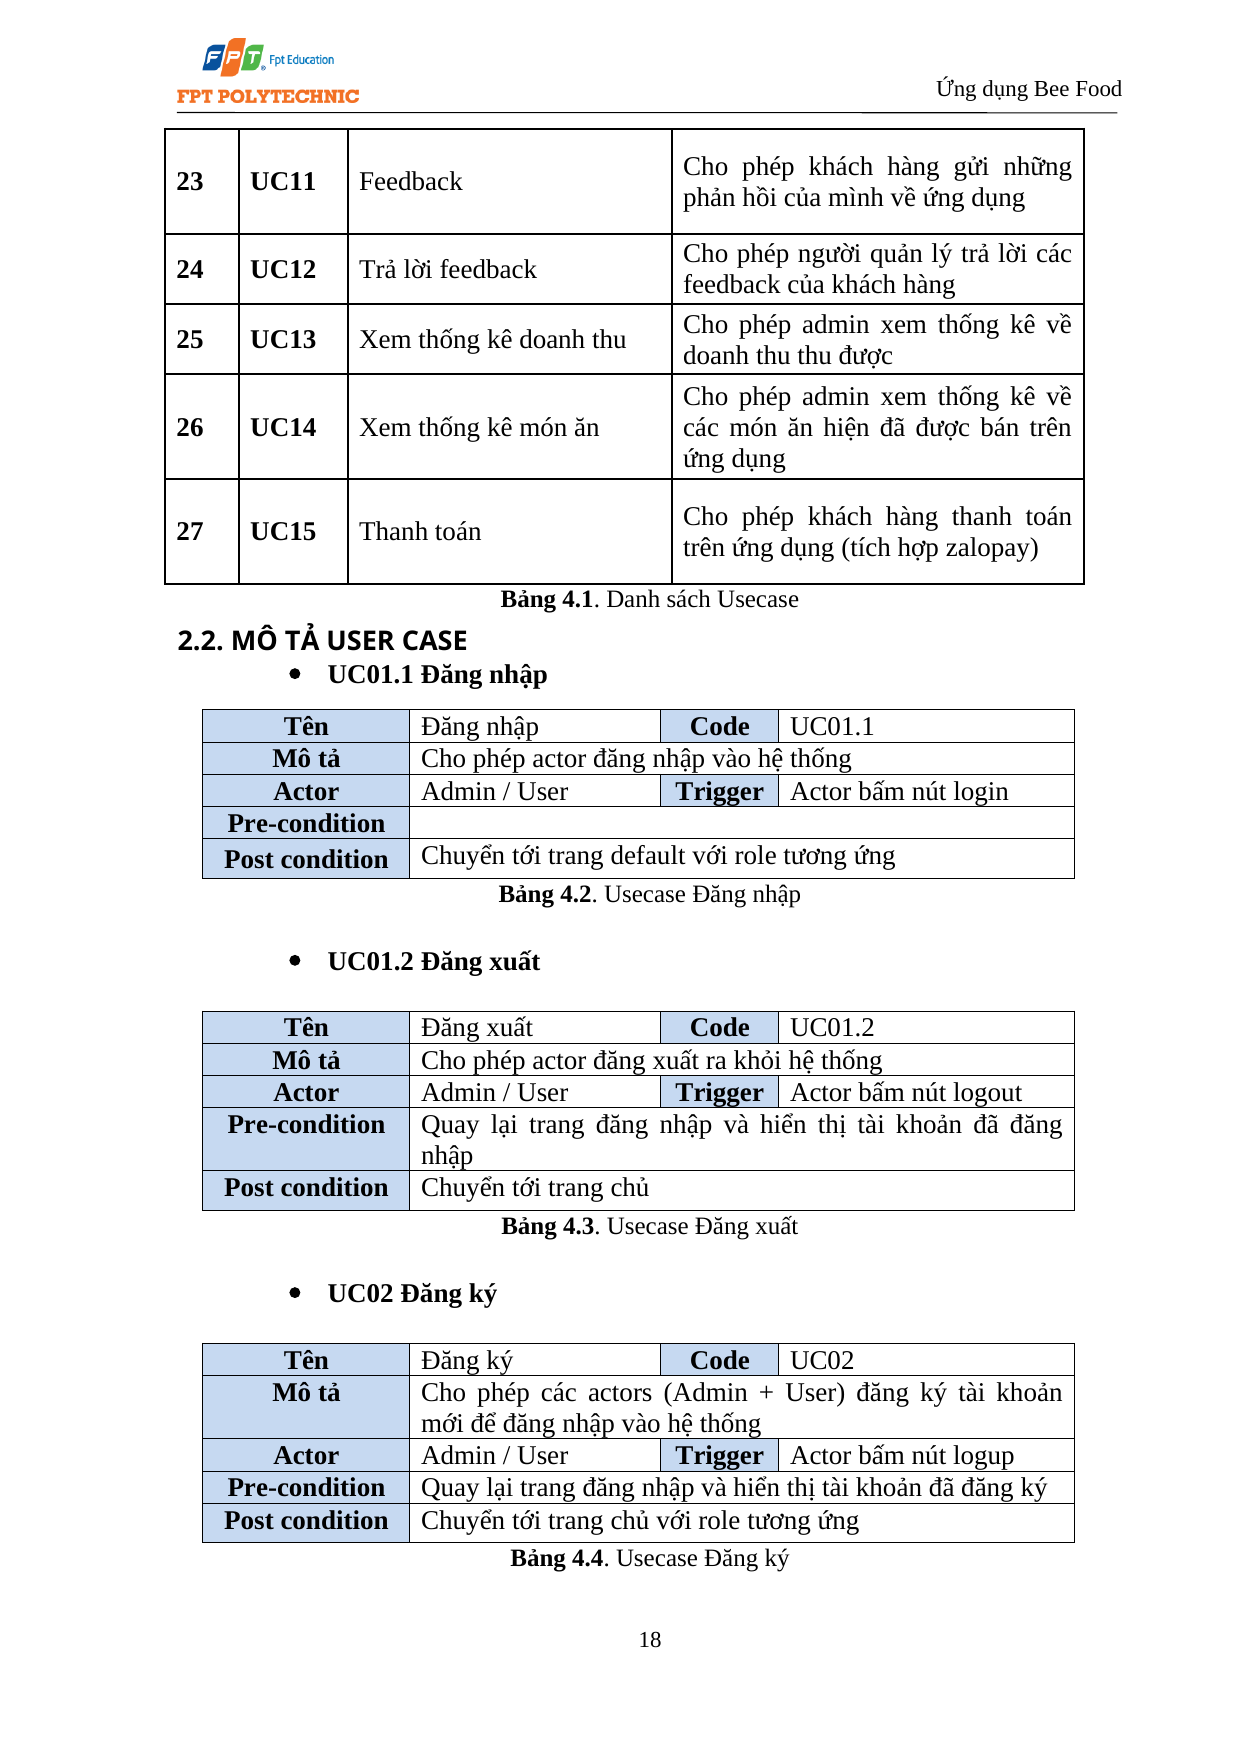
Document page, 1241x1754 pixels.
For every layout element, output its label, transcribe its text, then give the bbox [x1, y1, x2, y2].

table_cell Actor bấm nút logout [779, 1076, 1074, 1107]
table_header UC02 [779, 1344, 1074, 1375]
text Bảng 4.4. Usecase Đăng ký [177, 1543, 1122, 1572]
table_cell Cho phép người quản lý trả lời các feedback của khách hàng [673, 235, 1083, 303]
table_header Đăng xuất [410, 1012, 660, 1043]
table_cell Chuyển tới trang chủ [410, 1171, 1074, 1210]
table_header Tên [203, 1344, 409, 1375]
table_cell Chuyển tới trang default với role tương ứng [410, 839, 1074, 878]
table_cell Mô tả [203, 743, 409, 774]
table_cell Xem thống kê món ăn [349, 375, 671, 478]
table_cell Cho phép khách hàng thanh toán trên ứng dụng (tích hợp zalopay) [673, 480, 1083, 582]
table_cell Actor bấm nút logup [779, 1439, 1074, 1471]
table_cell Cho phép khách hàng gửi những phản hồi của mình về ứng dụng [673, 130, 1083, 232]
text Bảng 4.1. Danh sách Usecase [177, 584, 1122, 613]
picture [177, 38, 361, 103]
table_cell Admin / User [410, 1439, 660, 1471]
table_cell 25 [166, 305, 238, 373]
list UC01.1 Đăng nhập [290, 658, 1122, 690]
table_header Đăng ký [410, 1344, 660, 1375]
table_header Tên [203, 1012, 409, 1043]
table_header Code [661, 1012, 778, 1043]
table_cell Pre-condition [203, 1472, 409, 1503]
table_cell Trigger [661, 775, 778, 806]
table_cell UC12 [240, 235, 347, 303]
table_cell Post condition [203, 1171, 409, 1210]
table_cell Trigger [661, 1439, 778, 1471]
table_cell 23 [166, 130, 238, 232]
text Bảng 4.3. Usecase Đăng xuất [177, 1211, 1122, 1240]
table_cell Cho phép admin xem thống kê về các món ăn hiện đã được bán trên ứng dụng [673, 375, 1083, 478]
table_header Đăng nhập [410, 710, 660, 742]
table_cell Feedback [349, 130, 671, 232]
table_cell Quay lại trang đăng nhập và hiển thị tài khoản đã đăng ký [410, 1472, 1074, 1503]
table_cell Cho phép các actors (Admin + User) đăng ký tài khoản mới để đăng nhập vào hệ thống [410, 1376, 1074, 1438]
table_cell Chuyển tới trang chủ với role tương ứng [410, 1504, 1074, 1542]
table_header Tên [203, 710, 409, 742]
table_cell UC11 [240, 130, 347, 232]
table_header UC01.2 [779, 1012, 1074, 1043]
table_cell Trigger [661, 1076, 778, 1107]
table_header Code [661, 1344, 778, 1375]
table_cell Actor [203, 1076, 409, 1107]
table_cell Actor [203, 1439, 409, 1471]
table_cell Mô tả [203, 1376, 409, 1438]
table_cell Actor bấm nút login [779, 775, 1074, 806]
table_cell Cho phép admin xem thống kê về doanh thu thu được [673, 305, 1083, 373]
table_cell UC13 [240, 305, 347, 373]
table_cell Actor [203, 775, 409, 806]
table_cell UC14 [240, 375, 347, 478]
table_cell 24 [166, 235, 238, 303]
table_cell Cho phép actor đăng nhập vào hệ thống [410, 743, 1074, 774]
table_cell 26 [166, 375, 238, 478]
table_cell Cho phép actor đăng xuất ra khỏi hệ thống [410, 1044, 1074, 1075]
list UC02 Đăng ký [290, 1278, 1122, 1309]
text Bảng 4.2. Usecase Đăng nhập [177, 879, 1122, 907]
table_cell Thanh toán [349, 480, 671, 582]
table_cell Trả lời feedback [349, 235, 671, 303]
table_cell Post condition [203, 1504, 409, 1542]
subtitle 2.2. MÔ TẢ USER CASE [177, 622, 1122, 658]
table_cell 27 [166, 480, 238, 582]
table_header UC01.1 [779, 710, 1074, 742]
list UC01.2 Đăng xuất [290, 945, 1122, 977]
table_cell Pre-condition [203, 807, 409, 838]
table_cell Admin / User [410, 1076, 660, 1107]
table_cell Admin / User [410, 775, 660, 806]
table_cell Mô tả [203, 1044, 409, 1075]
table_header Code [661, 710, 778, 742]
table_cell Quay lại trang đăng nhập và hiển thị tài khoản đã đăng nhập [410, 1108, 1074, 1170]
table_cell UC15 [240, 480, 347, 582]
table_cell [410, 807, 1074, 838]
table_cell Pre-condition [203, 1108, 409, 1170]
table_cell Xem thống kê doanh thu [349, 305, 671, 373]
table_cell Post condition [203, 839, 409, 878]
